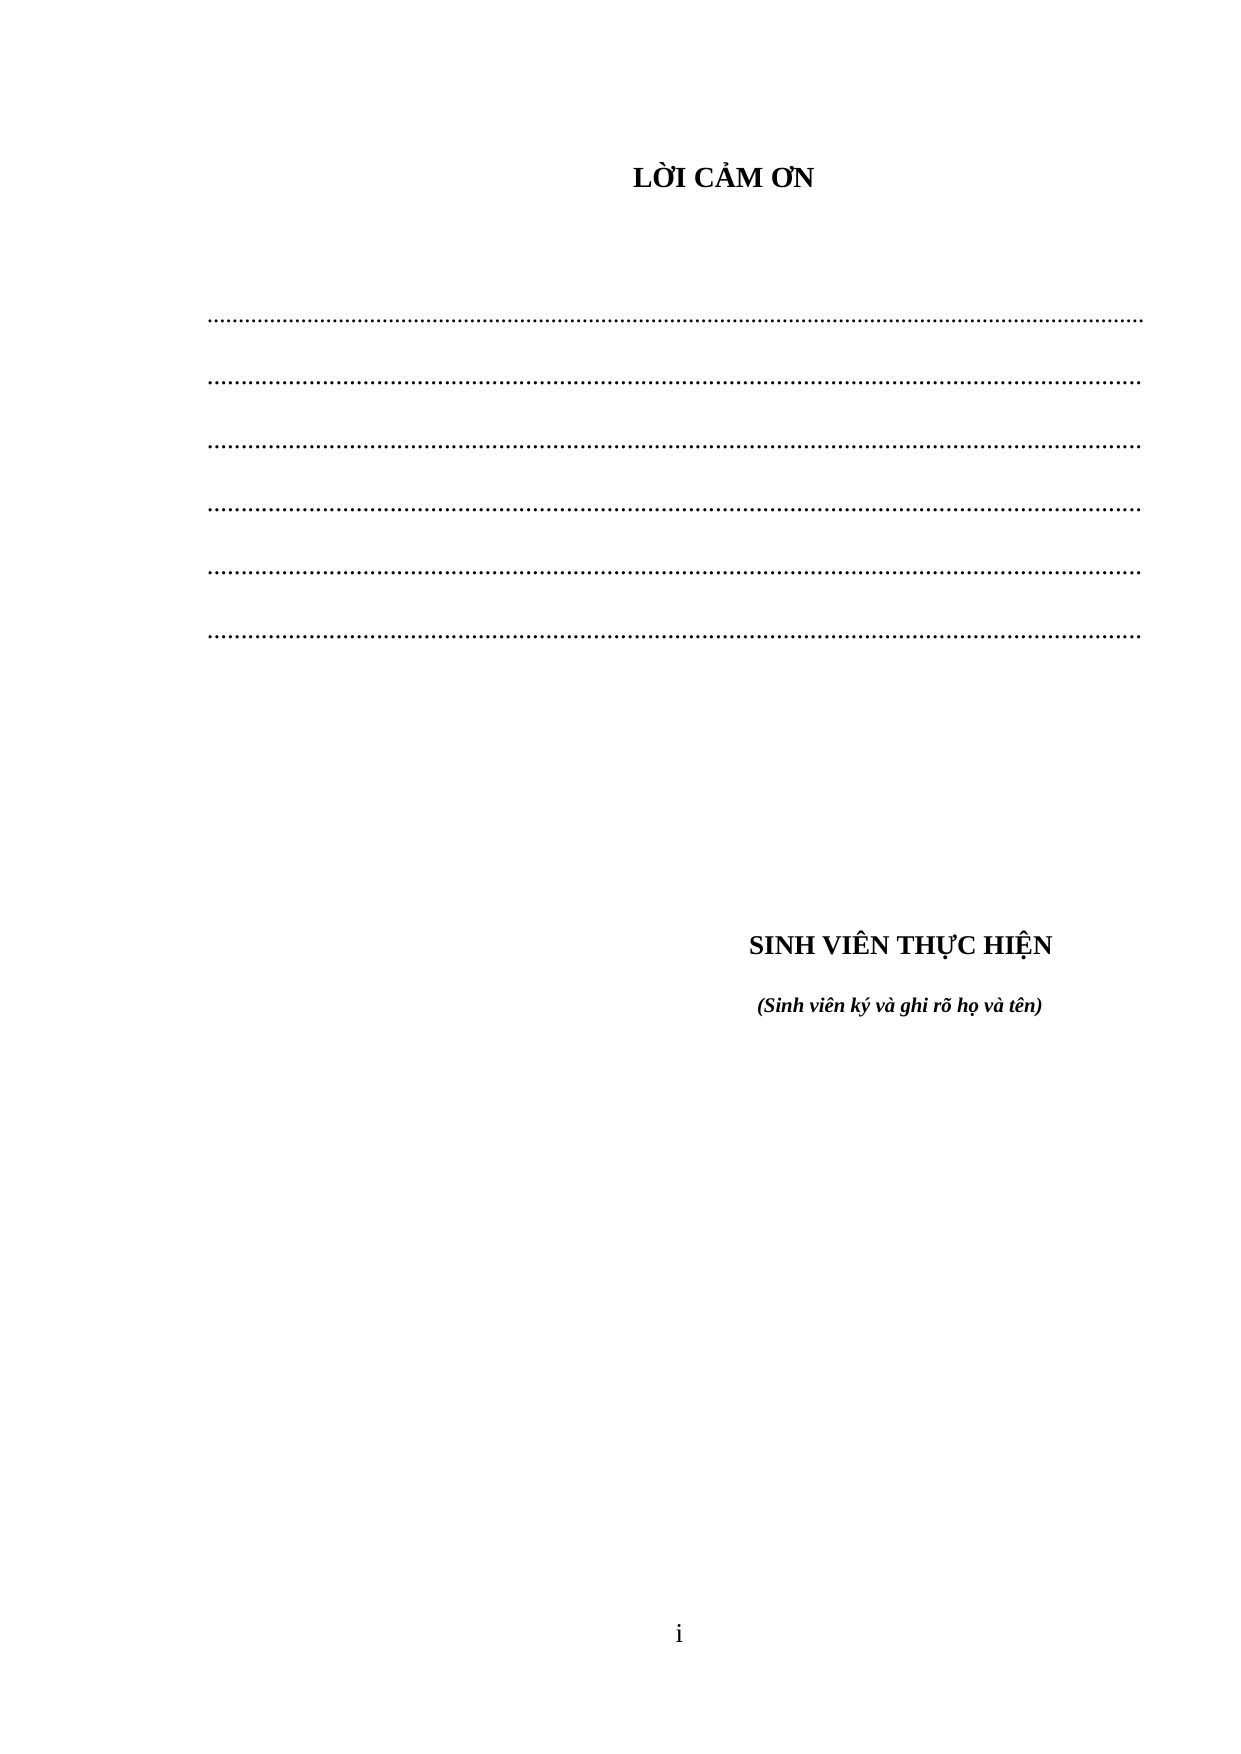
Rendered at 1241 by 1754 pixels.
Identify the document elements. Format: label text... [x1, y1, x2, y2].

text (Sinh viên ký và ghi rõ họ và tên) [650, 993, 1152, 1017]
text SINH VIÊN THỰC HIỆN [650, 929, 1152, 961]
text LỜI CẢM ƠN [207, 160, 1152, 194]
